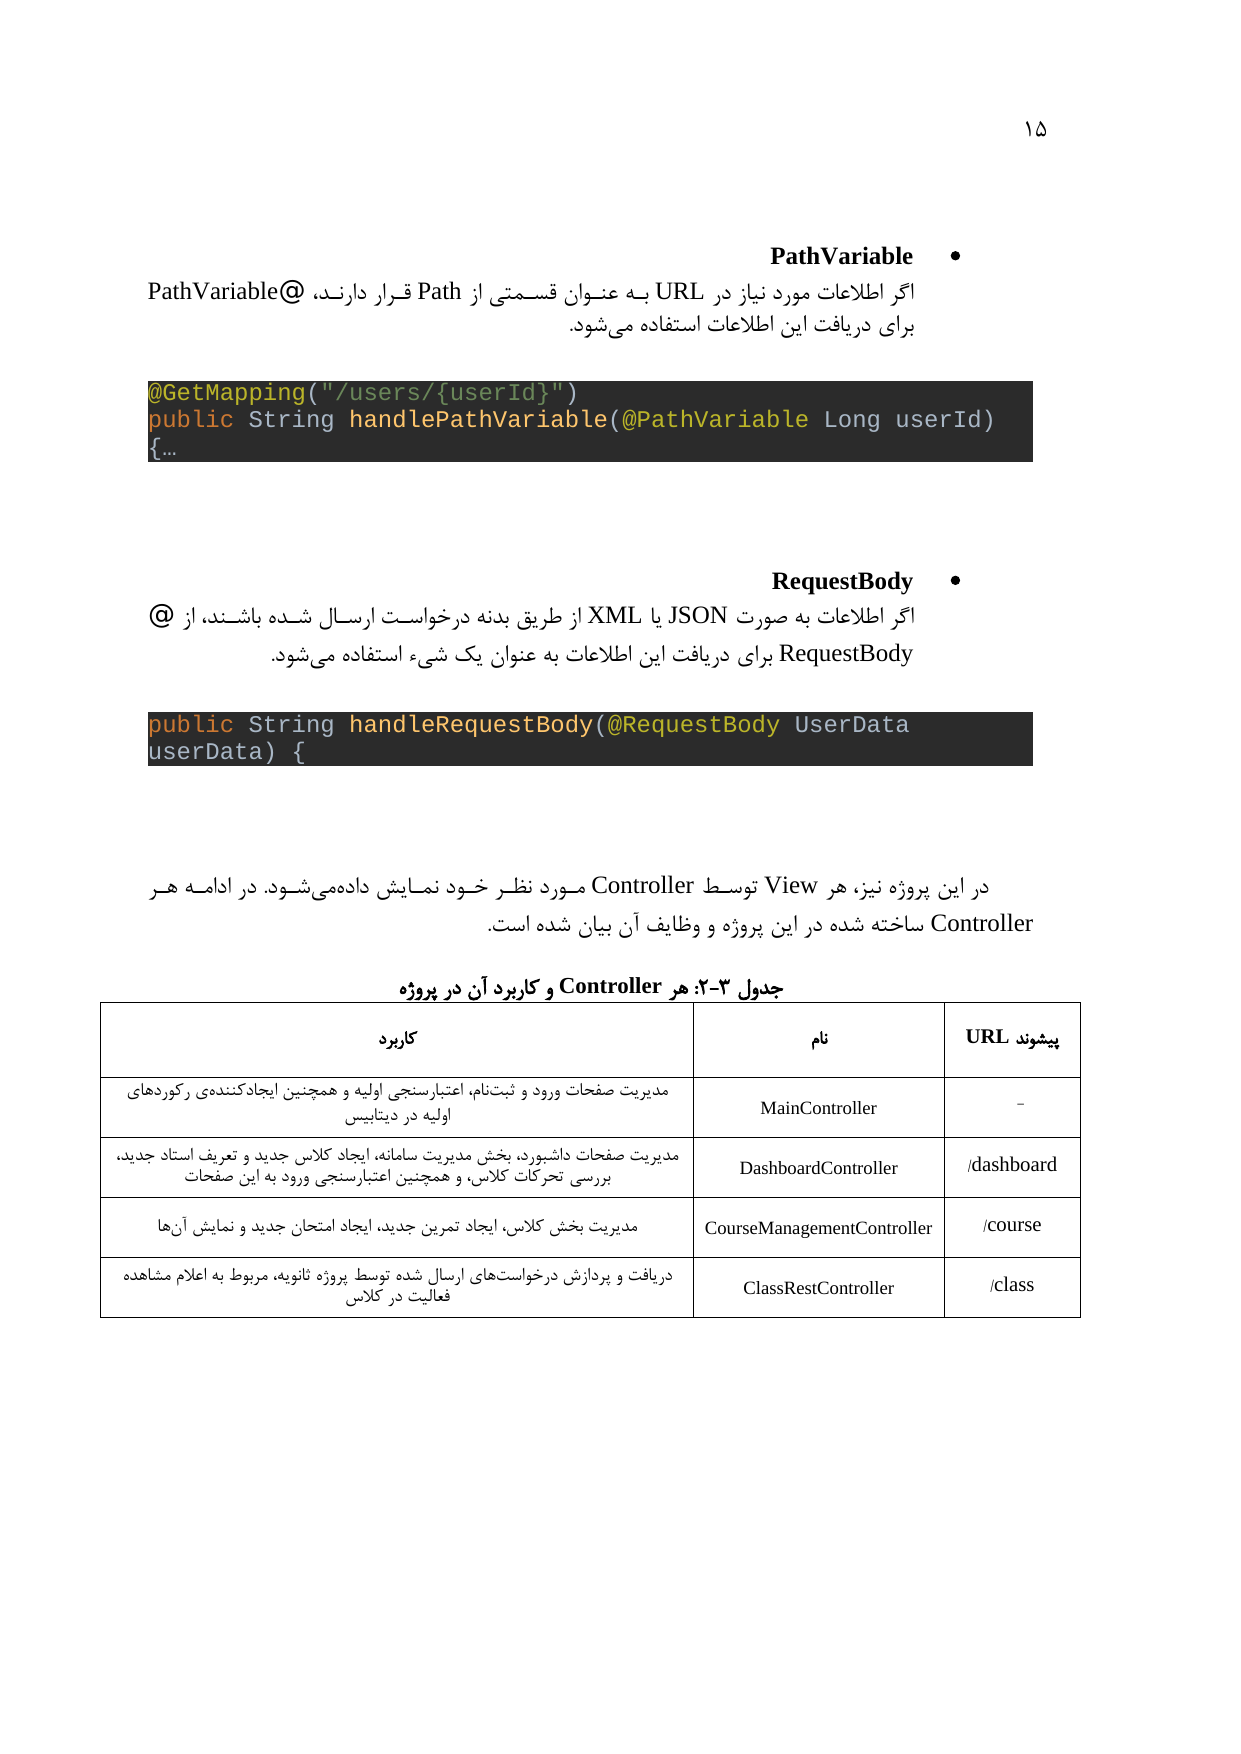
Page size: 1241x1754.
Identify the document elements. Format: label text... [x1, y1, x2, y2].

table_cell - [945, 1078, 1080, 1137]
table_cell دریافت و پردازش درخواست‌های ارسال شده توسط پروژه ثانویه، مربوط به اعلام مشاهده فعالیت در کلاس [101, 1258, 693, 1317]
table_cell ClassRestController [694, 1258, 944, 1317]
list PathVariable [148, 241, 951, 270]
table_cell course/ [945, 1198, 1080, 1257]
table_cell MainController [694, 1078, 944, 1137]
table_header پیشوند URL [945, 1003, 1080, 1077]
list اگر اطلاعات مورد نیاز در URL به عنوان قسمتی از Path قرار دارند، @PathVariable برای دریافت این اطلاعات استفاده می‌شود. [148, 276, 913, 341]
table_cell مدیریت صفحات ورود و ثبت‌نام، اعتبارسنجی اولیه و همچنین ایجادکننده‌ی رکورد‌های اولیه در دیتابیس [101, 1078, 693, 1137]
text @GetMapping("/users/{userId}") public String handlePathVariable(@PathVariable Long userId) {… [148, 381, 1033, 462]
table_cell مدیریت صفحات داشبورد، بخش مدیریت سامانه، ایجاد کلاس جدید و تعریف استاد جدید، بررسی تحرکات کلاس، و همچنین اعتبارسنجی ورود به این صفحات [101, 1138, 693, 1197]
text public String handleRequestBody(@RequestBody UserData userData) { [148, 712, 1033, 766]
text در این پروژه‌ نیز، هر View توسط Controller مورد نظر خود نمایش داده‌می‌شود. در ادامه هر Controller ساخته شده در این پروژه و وظایف آن بیان‌ شده است. [148, 870, 1033, 941]
table_header کاربرد [101, 1003, 693, 1077]
table_cell class/ [945, 1258, 1080, 1317]
table_cell مدیریت بخش کلاس، ایجاد تمرین جدید، ایجاد امتحان جدید و نمایش آن‌ها [101, 1198, 693, 1257]
table_header نام [694, 1003, 944, 1077]
table_cell CourseManagementController [694, 1198, 944, 1257]
table_cell dashboard/ [945, 1138, 1080, 1197]
table_cell DashboardController [694, 1138, 944, 1197]
text جدول 3-2: هر Controller و کاربرد آن در پروژه [148, 972, 1033, 1002]
list RequestBody [148, 566, 951, 594]
list اگر اطلاعات به صورت JSON یا XML از طریق بدنه درخواست ارسال شده باشند، از @RequestBody برای دریافت این اطلاعات به عنوان یک شیء استفاده می‌شود. [148, 600, 913, 671]
